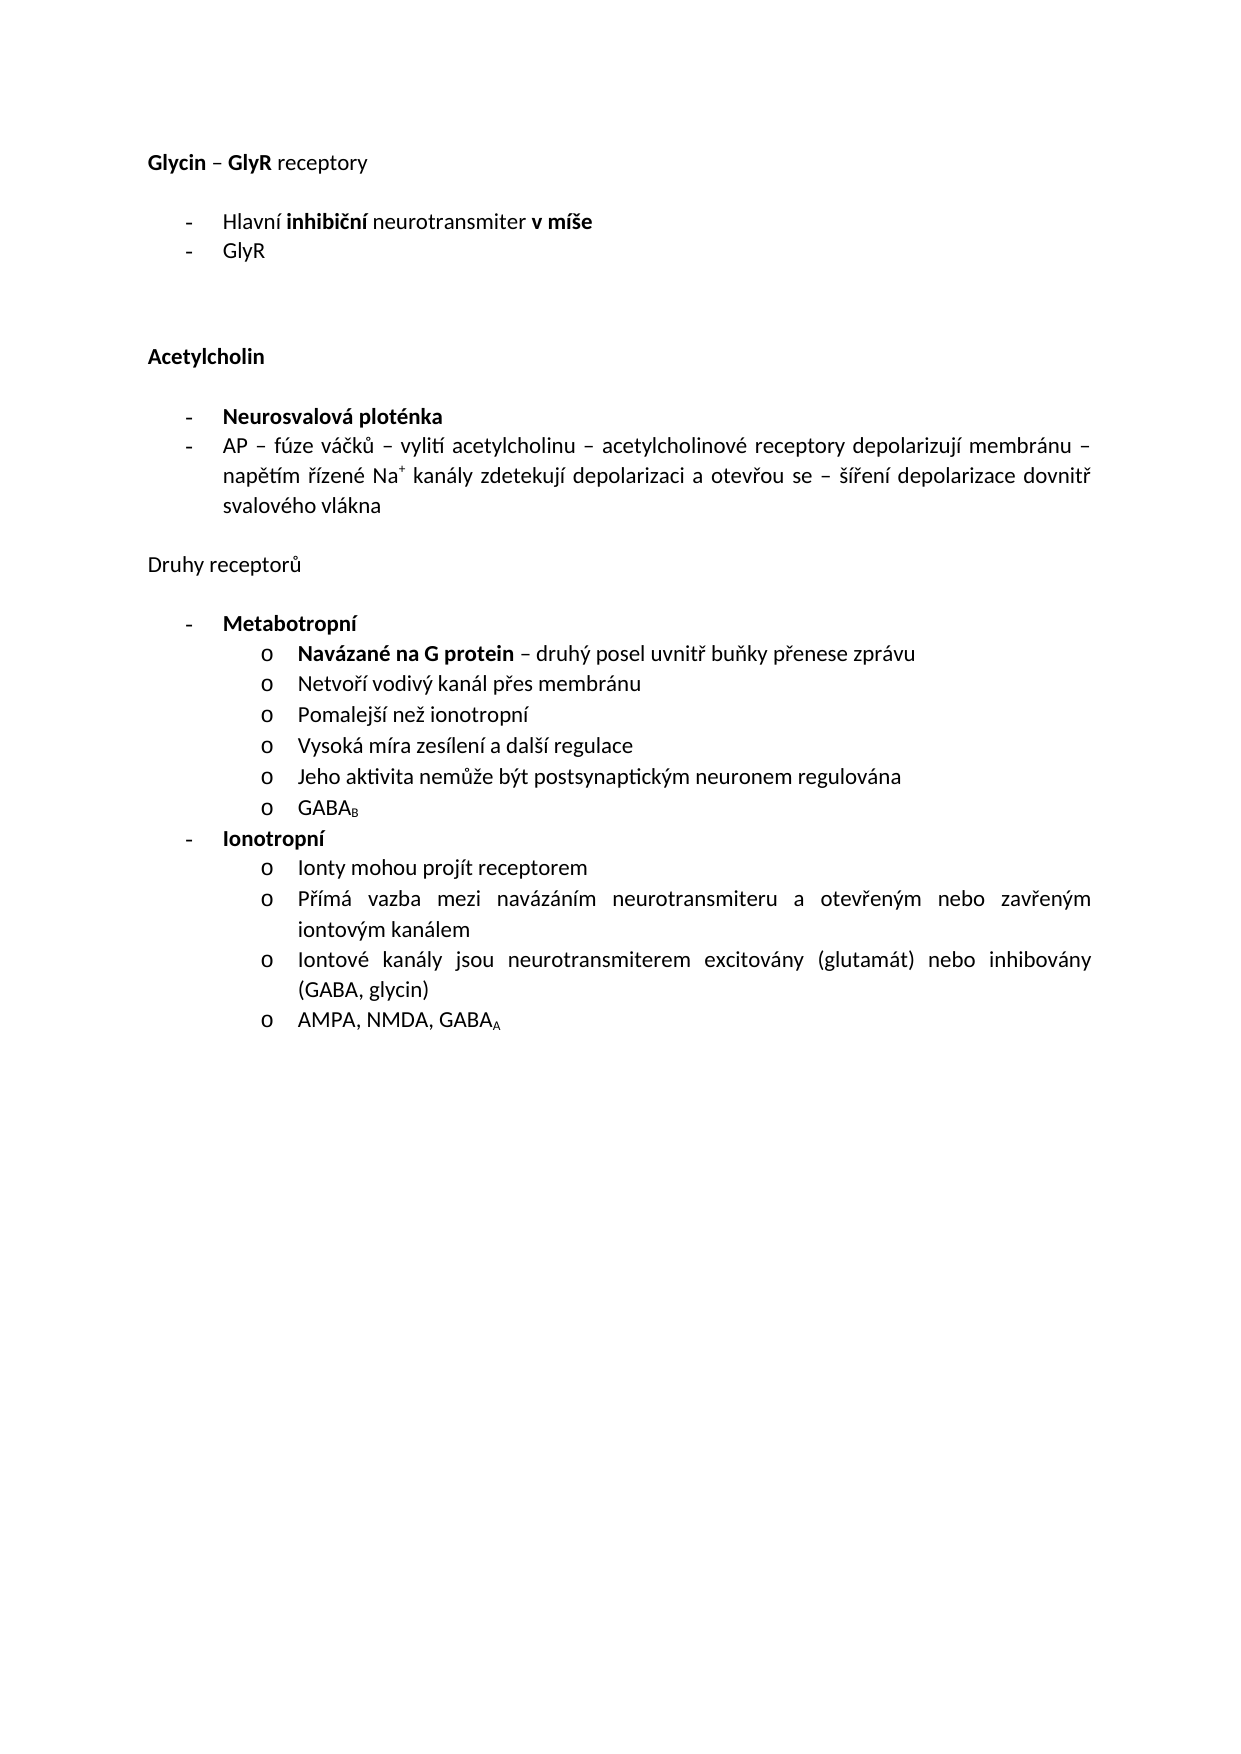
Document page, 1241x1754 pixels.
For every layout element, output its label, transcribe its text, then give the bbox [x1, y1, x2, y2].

list Přímá vazba mezi navázáním neurotransmiteru a otevřeným nebo zavřeným iontovým kanálem [260, 884, 1093, 943]
text Druhy receptorů [148, 550, 1093, 578]
list AP – fúze váčků – vylití acetylcholinu – acetylcholinové receptory depolarizují membránu – napětím řízené Na+ kanály zdetekují depolarizaci a otevřou se – šíření depolarizace dovnitř svalového vlákna [185, 431, 1093, 519]
list Netvoří vodivý kanál přes membránu [260, 669, 1093, 699]
list AMPA, NMDA, GABAA [260, 1005, 1093, 1034]
list Iontové kanály jsou neurotransmiterem excitovány (glutamát) nebo inhibovány (GABA, glycin) [260, 945, 1093, 1004]
list Ionotropní [185, 824, 1093, 852]
list Vysoká míra zesílení a další regulace [260, 731, 1093, 760]
list Hlavní inhibiční neurotransmiter v míše [185, 207, 1093, 235]
list Pomalejší než ionotropní [260, 700, 1093, 729]
list GlyR [185, 237, 1093, 265]
list Navázané na G protein – druhý posel uvnitř buňky přenese zprávu [260, 639, 1093, 668]
text Glycin – GlyR receptory [148, 148, 1093, 176]
text Acetylcholin [148, 342, 1093, 370]
list Neurosvalová ploténka [185, 402, 1093, 430]
list Jeho aktivita nemůže být postsynaptickým neuronem regulována [260, 762, 1093, 791]
list Ionty mohou projít receptorem [260, 853, 1093, 883]
list Metabotropní [185, 609, 1093, 637]
list GABAB [260, 793, 1093, 822]
